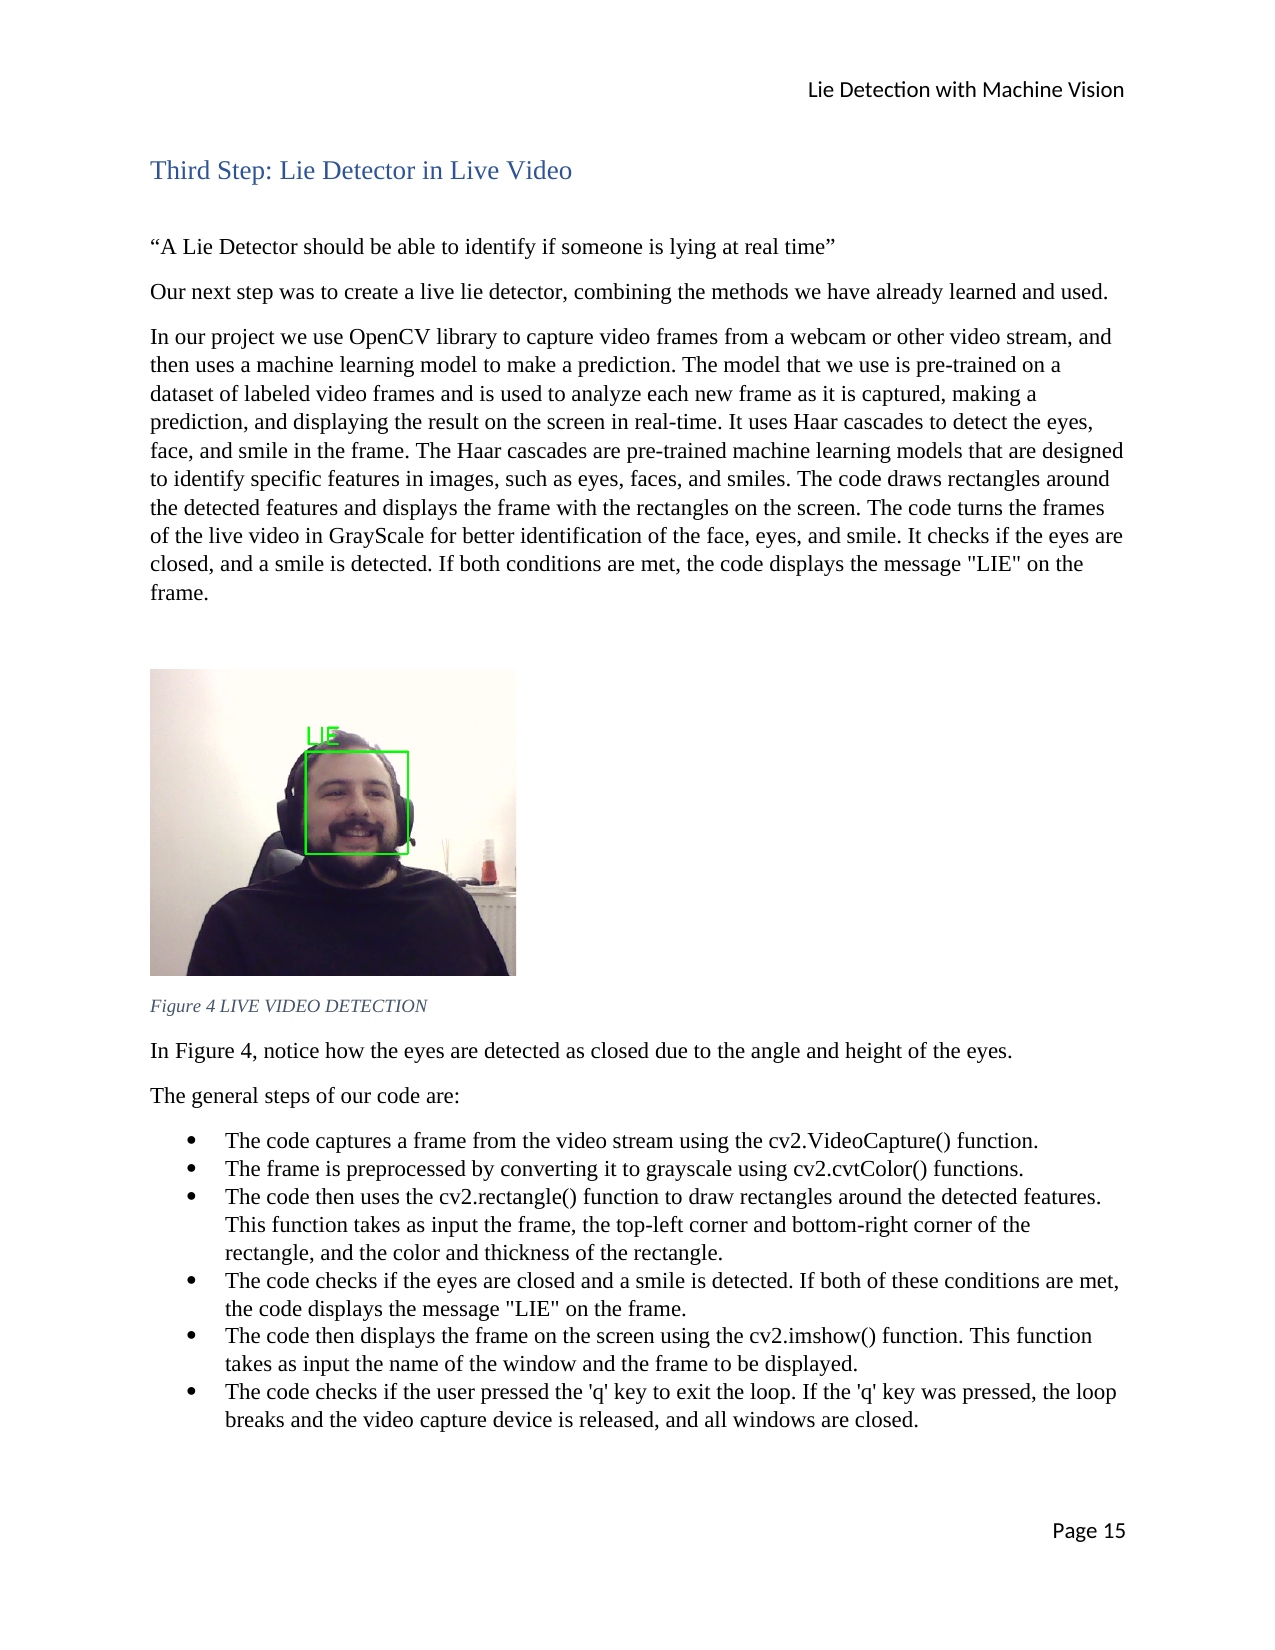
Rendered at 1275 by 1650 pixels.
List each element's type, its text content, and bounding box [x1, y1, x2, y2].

list The frame is preprocessed by converting it to grayscale using cv2.cvtColor() functions. [187, 1155, 1125, 1181]
list The code checks if the eyes are closed and a smile is detected. If both of these conditions are met, the code displays the message "LIE" on the frame. [187, 1267, 1125, 1321]
picture [150, 669, 517, 976]
text In our project we use OpenCV library to capture video frames from a webcam or other video stream, and then uses a machine learning model to make a prediction. The model that we use is pre-trained on a dataset of labeled video frames and is used to analyze each new frame as it is captured, making a prediction, and displaying the result on the screen in real-time. It uses Haar cascades to detect the eyes, face, and smile in the frame. The Haar cascades are pre-trained machine learning models that are designed to identify specific features in images, such as eyes, faces, and smiles. The code draws rectangles around the detected features and displays the frame with the rectangles on the screen. The code turns the frames of the live video in GrayScale for better identification of the face, eyes, and smile. It checks if the eyes are closed, and a smile is detected. If both conditions are met, the code displays the message "LIE" on the frame. [150, 323, 1125, 605]
text In Figure 4, notice how the eyes are detected as closed due to the angle and height of the eyes. [150, 1037, 1125, 1063]
text The general steps of our code are: [150, 1082, 1125, 1108]
list The code then displays the frame on the screen using the cv2.imshow() function. This function takes as input the name of the window and the frame to be displayed. [187, 1323, 1125, 1377]
list The code checks if the user pressed the 'q' key to exit the loop. If the 'q' key was pressed, the loop breaks and the video capture device is released, and all windows are closed. [187, 1378, 1125, 1433]
text Figure 4 LIVE VIDEO DETECTION [150, 994, 1125, 1016]
text “A Lie Detector should be able to identify if someone is lying at real time” [150, 233, 1125, 259]
subtitle Third Step: Lie Detector in Live Video [150, 154, 1125, 185]
list The code then uses the cv2.rectangle() function to draw rectangles around the detected features. This function takes as input the frame, the top-left corner and bottom-right corner of the rectangle, and the color and thickness of the rectangle. [187, 1183, 1125, 1265]
list The code captures a frame from the video stream using the cv2.VideoCapture() function. [187, 1127, 1125, 1153]
text Our next step was to create a live lie detector, combining the methods we have already learned and used. [150, 278, 1125, 304]
